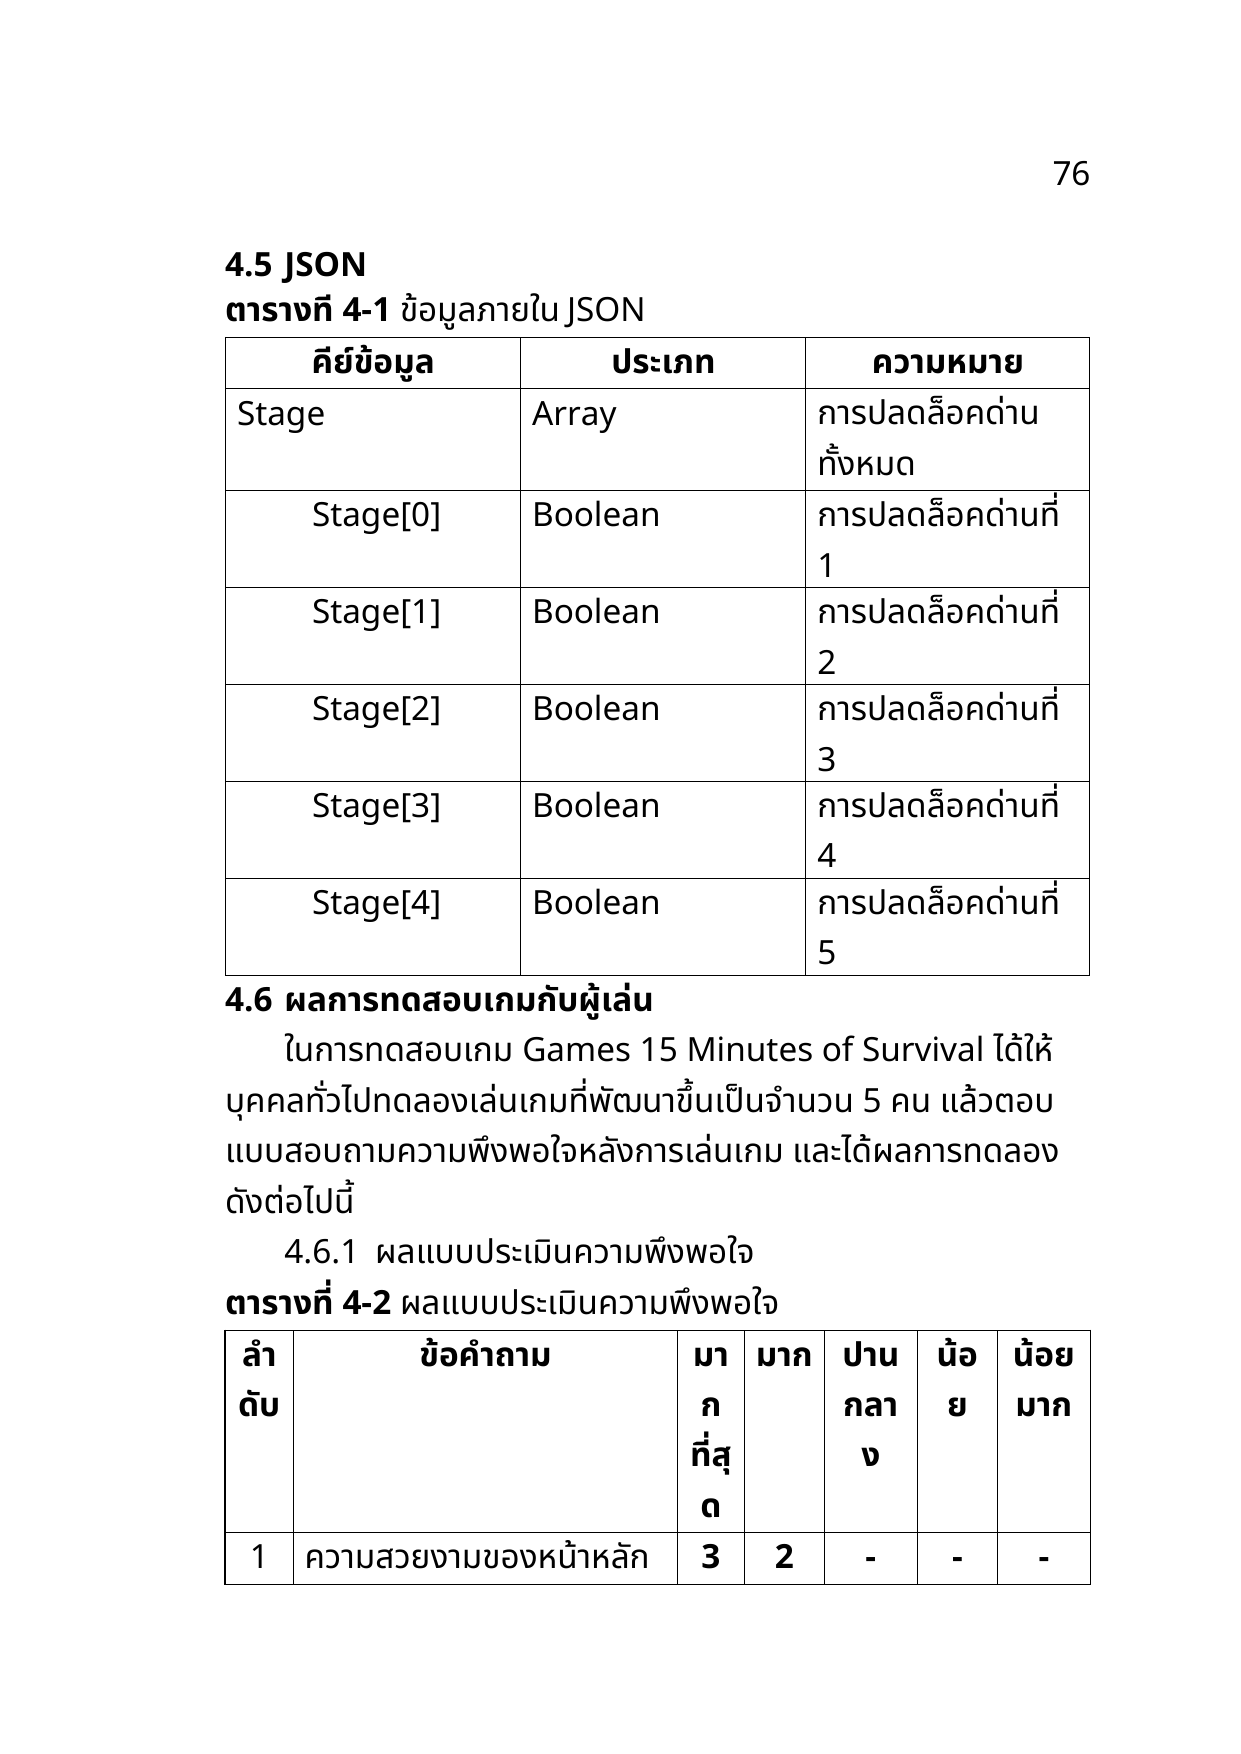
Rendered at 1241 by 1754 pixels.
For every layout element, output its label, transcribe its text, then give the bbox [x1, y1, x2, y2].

text 4.5 JSON [225, 241, 1090, 286]
table_cell Stage[4] [226, 879, 520, 974]
table_header คีย์ข้อมูล [226, 338, 520, 388]
table_cell Stage[3] [226, 782, 520, 878]
table_header ประเภท [521, 338, 805, 388]
table_cell การปลดล็อคด่านที่ 1 [806, 491, 1089, 587]
table_header ข้อคำถาม [294, 1331, 677, 1532]
table_cell Array [521, 389, 805, 490]
table_header ปานกลาง [825, 1331, 917, 1532]
table_header ลำดับ [226, 1331, 293, 1532]
table_cell Boolean [521, 879, 805, 974]
text ตารางที 4-1 ข้อมูลภายในJSON [225, 286, 1090, 337]
text 4.6.1 ผลแบบประเมินความพึงพอใจ [225, 1228, 1090, 1279]
table_cell Stage[2] [226, 685, 520, 781]
table_cell Stage [226, 389, 520, 490]
table_cell Boolean [521, 491, 805, 587]
text ในการทดสอบเกม Games 15 Minutes of Survival ได้ให้บุคคลทั่วไปทดลองเล่นเกมที่พัฒนาขึ้นเป็นจำนวน 5 คน แล้วตอบแบบสอบถามความพึงพอใจหลังการเล่นเกม และได้ผลการทดลองดังต่อไปนี้ [225, 1026, 1090, 1228]
table_cell การปลดล็อคด่านที่ 4 [806, 782, 1089, 878]
table_cell - [998, 1533, 1090, 1584]
text 4.6 ผลการทดสอบเกมกับผู้เล่น [225, 976, 1090, 1026]
table_header มากที่สุด [678, 1331, 744, 1532]
table_header น้อยมาก [998, 1331, 1090, 1532]
table_cell Stage[1] [226, 588, 520, 684]
text ตารางที่ 4-2 ผลแบบประเมินความพึงพอใจ [225, 1279, 1090, 1329]
table_cell การปลดล็อคด่านที่ 3 [806, 685, 1089, 781]
table_cell ความสวยงามของหน้าหลัก [294, 1533, 677, 1584]
table_cell - [918, 1533, 997, 1584]
table_header น้อย [918, 1331, 997, 1532]
table_header ความหมาย [806, 338, 1089, 388]
table_cell Boolean [521, 685, 805, 781]
table_cell การปลดล็อคด่านที่ 2 [806, 588, 1089, 684]
table_cell 3 [678, 1533, 744, 1584]
table_cell 1 [226, 1533, 293, 1584]
table_cell การปลดล็อคด่านทั้งหมด [806, 389, 1089, 490]
table_header มาก [745, 1331, 824, 1532]
table_cell Boolean [521, 782, 805, 878]
table_cell Boolean [521, 588, 805, 684]
table_cell - [825, 1533, 917, 1584]
table_cell Stage[0] [226, 491, 520, 587]
table_cell การปลดล็อคด่านที่ 5 [806, 879, 1089, 974]
table_cell 2 [745, 1533, 824, 1584]
